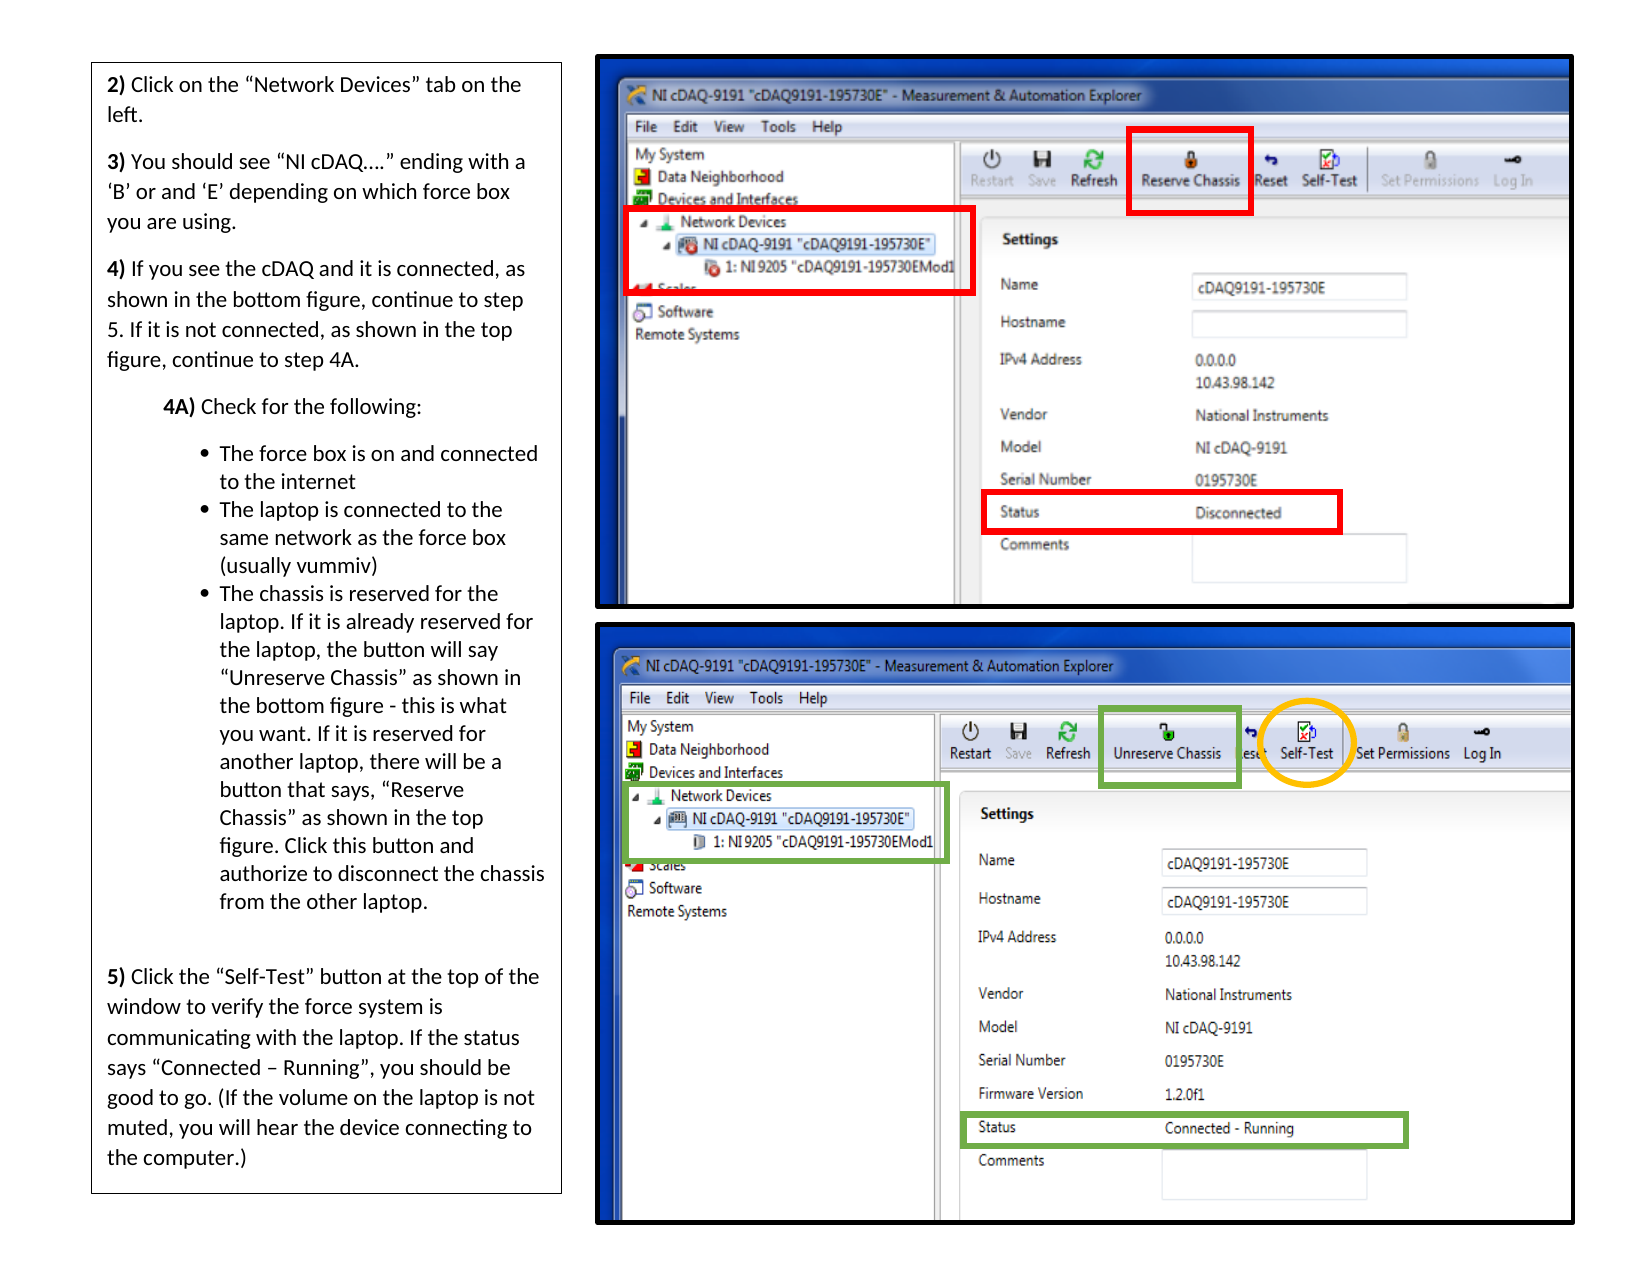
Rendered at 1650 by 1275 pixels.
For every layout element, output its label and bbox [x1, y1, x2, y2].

picture [600, 627, 1571, 1220]
picture [600, 59, 1569, 604]
